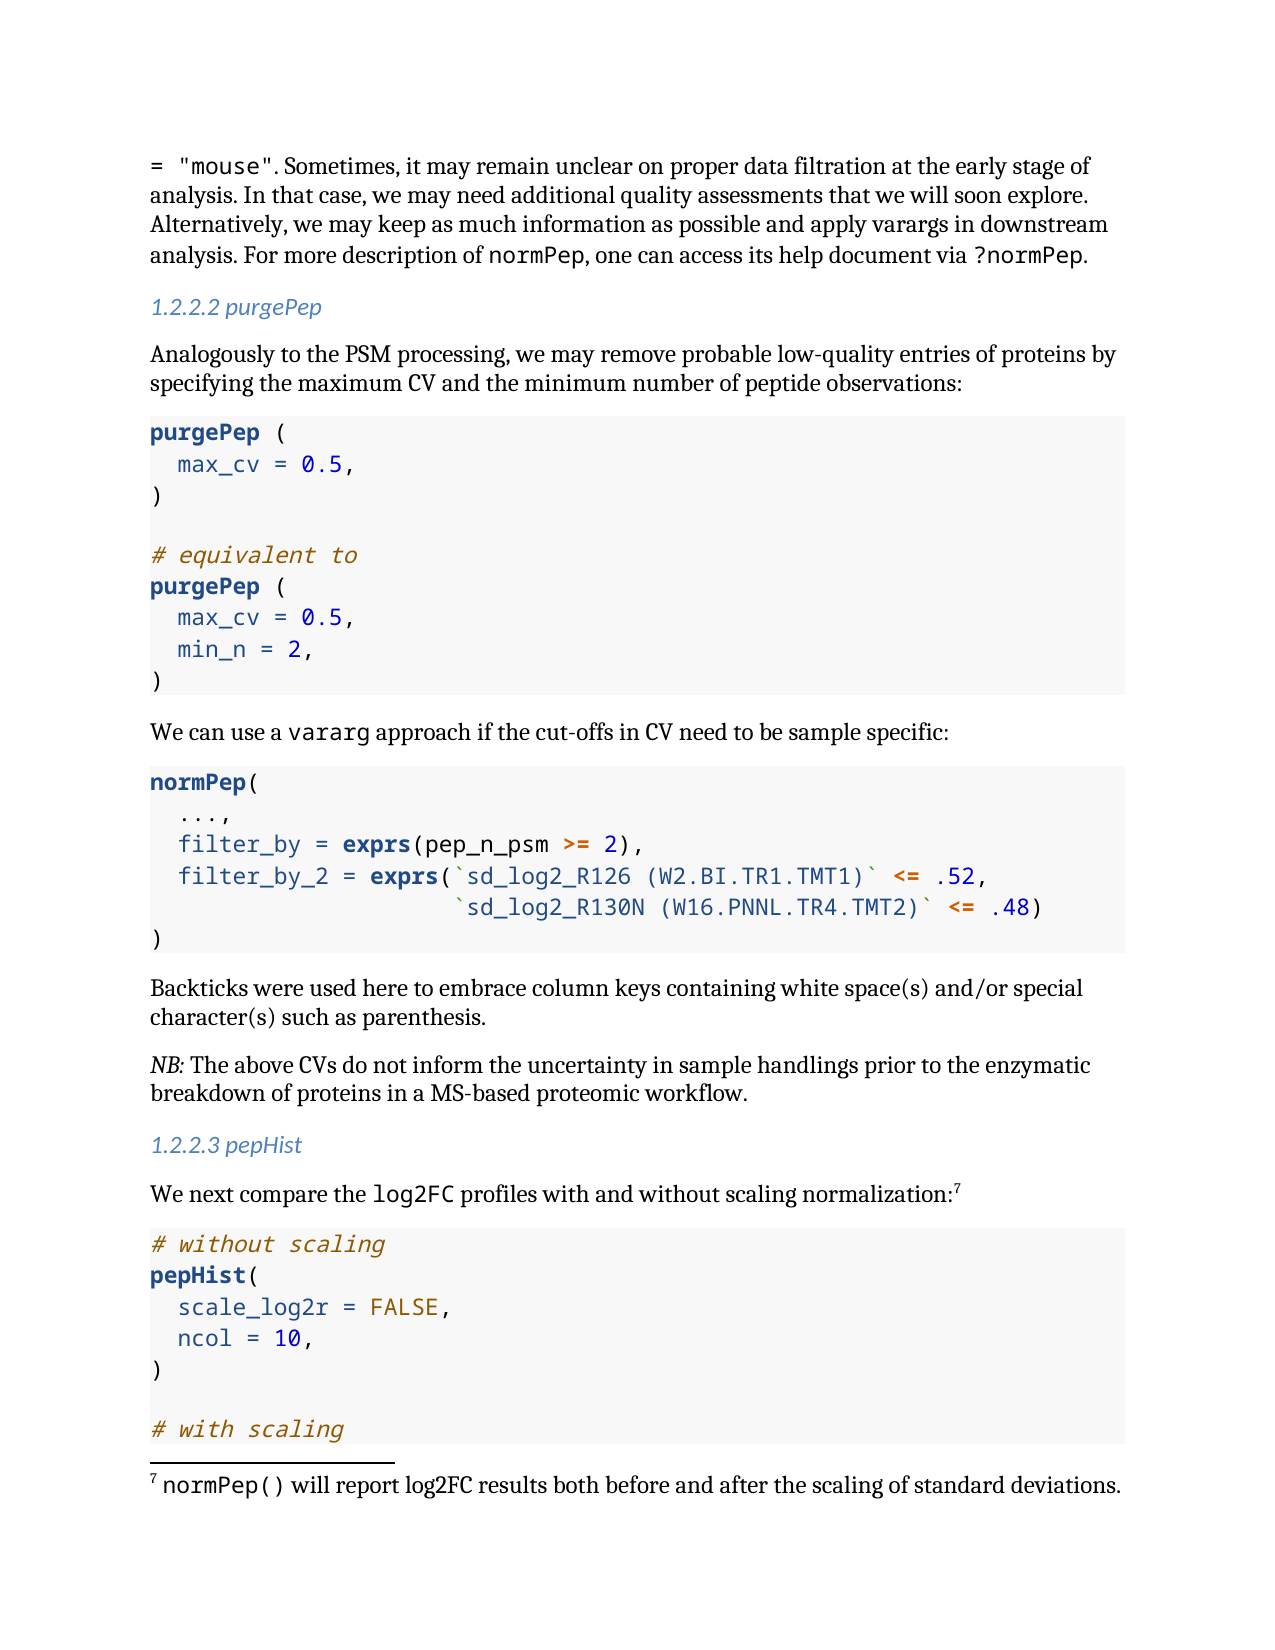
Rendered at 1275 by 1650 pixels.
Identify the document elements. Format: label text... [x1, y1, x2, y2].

text normPep( ..., filter_by = exprs(pep_n_psm >= 2), filter_by_2 = exprs(`sd_log2_R126 (W2.BI.TR1.TMT1)` <= .52, `sd_log2_R130N (W16.PNNL.TR4.TMT2)` <= .48) ) [150, 766, 1125, 953]
text purgePep ( max_cv = 0.5, ) # equivalent to purgePep ( max_cv = 0.5, min_n = 2, ) [150, 416, 1125, 695]
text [150, 150, 1125, 270]
text NB: The above CVs do not inform the uncertainty in sample handlings prior to the enzymatic breakdown of proteins in a MS-based proteomic workflow. [150, 1051, 1125, 1108]
text Analogously to the PSM processing, we may remove probable low-quality entries of proteins by specifying the maximum CV and the minimum number of peptide observations: [150, 340, 1125, 398]
subtitle 1.2.2.3 pepHist [150, 1129, 1125, 1159]
subtitle 1.2.2.2 purgePep [150, 291, 1125, 321]
text We next compare the log2FC profiles with and without scaling normalization: [150, 1178, 1125, 1209]
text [150, 1228, 1125, 1444]
text We can use a vararg approach if the cut-offs in CV need to be sample specific: [150, 716, 1125, 747]
text Backticks were used here to embrace column keys containing white space(s) and/or special character(s) such as parenthesis. [150, 974, 1125, 1032]
